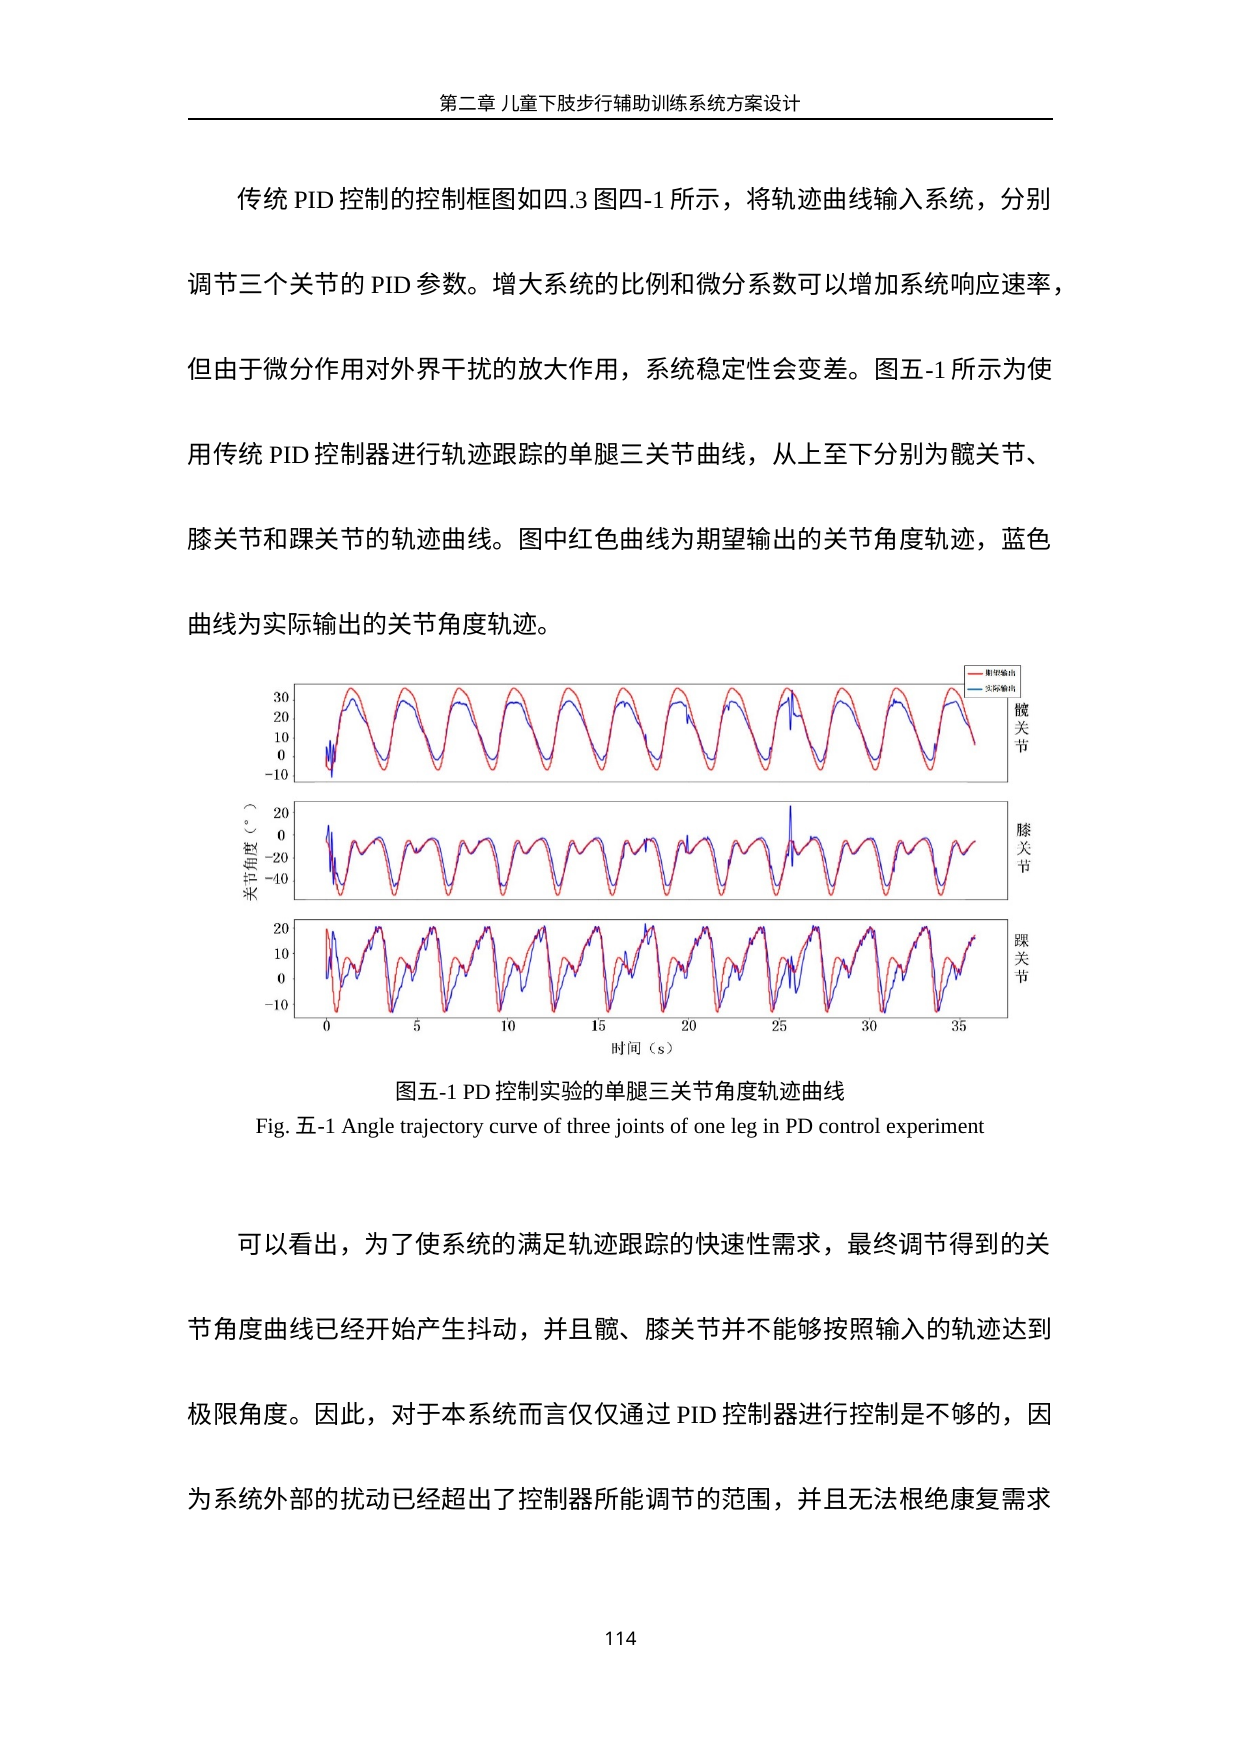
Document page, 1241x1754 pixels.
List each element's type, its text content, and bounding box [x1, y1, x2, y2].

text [187, 1209, 1053, 1531]
text Angle trajectory curve of three joints of one leg in PD control experiment [187, 1107, 1053, 1141]
picture [237, 665, 1039, 1063]
text PD控制实验的单腿三关节角度轨迹曲线 [187, 1073, 1053, 1107]
text 传统PID控制的控制框图如图4-8所示，将轨迹曲线输入系统，分别调节三个关节的PID参数。增大系统的比例和微分系数可以增加系统响应速率，但由于微分作用对外界干扰的放大作用，系统稳定性会变差。图5-12所示为使用传统PID控制器进行轨迹跟踪的单腿三关节曲线，从上至下分别为髋关节、膝关节和踝关节的轨迹曲线。图中红色曲线为期望输出的关节角度轨迹，蓝色曲线为实际输出的关节角度轨迹。 [187, 164, 1053, 656]
